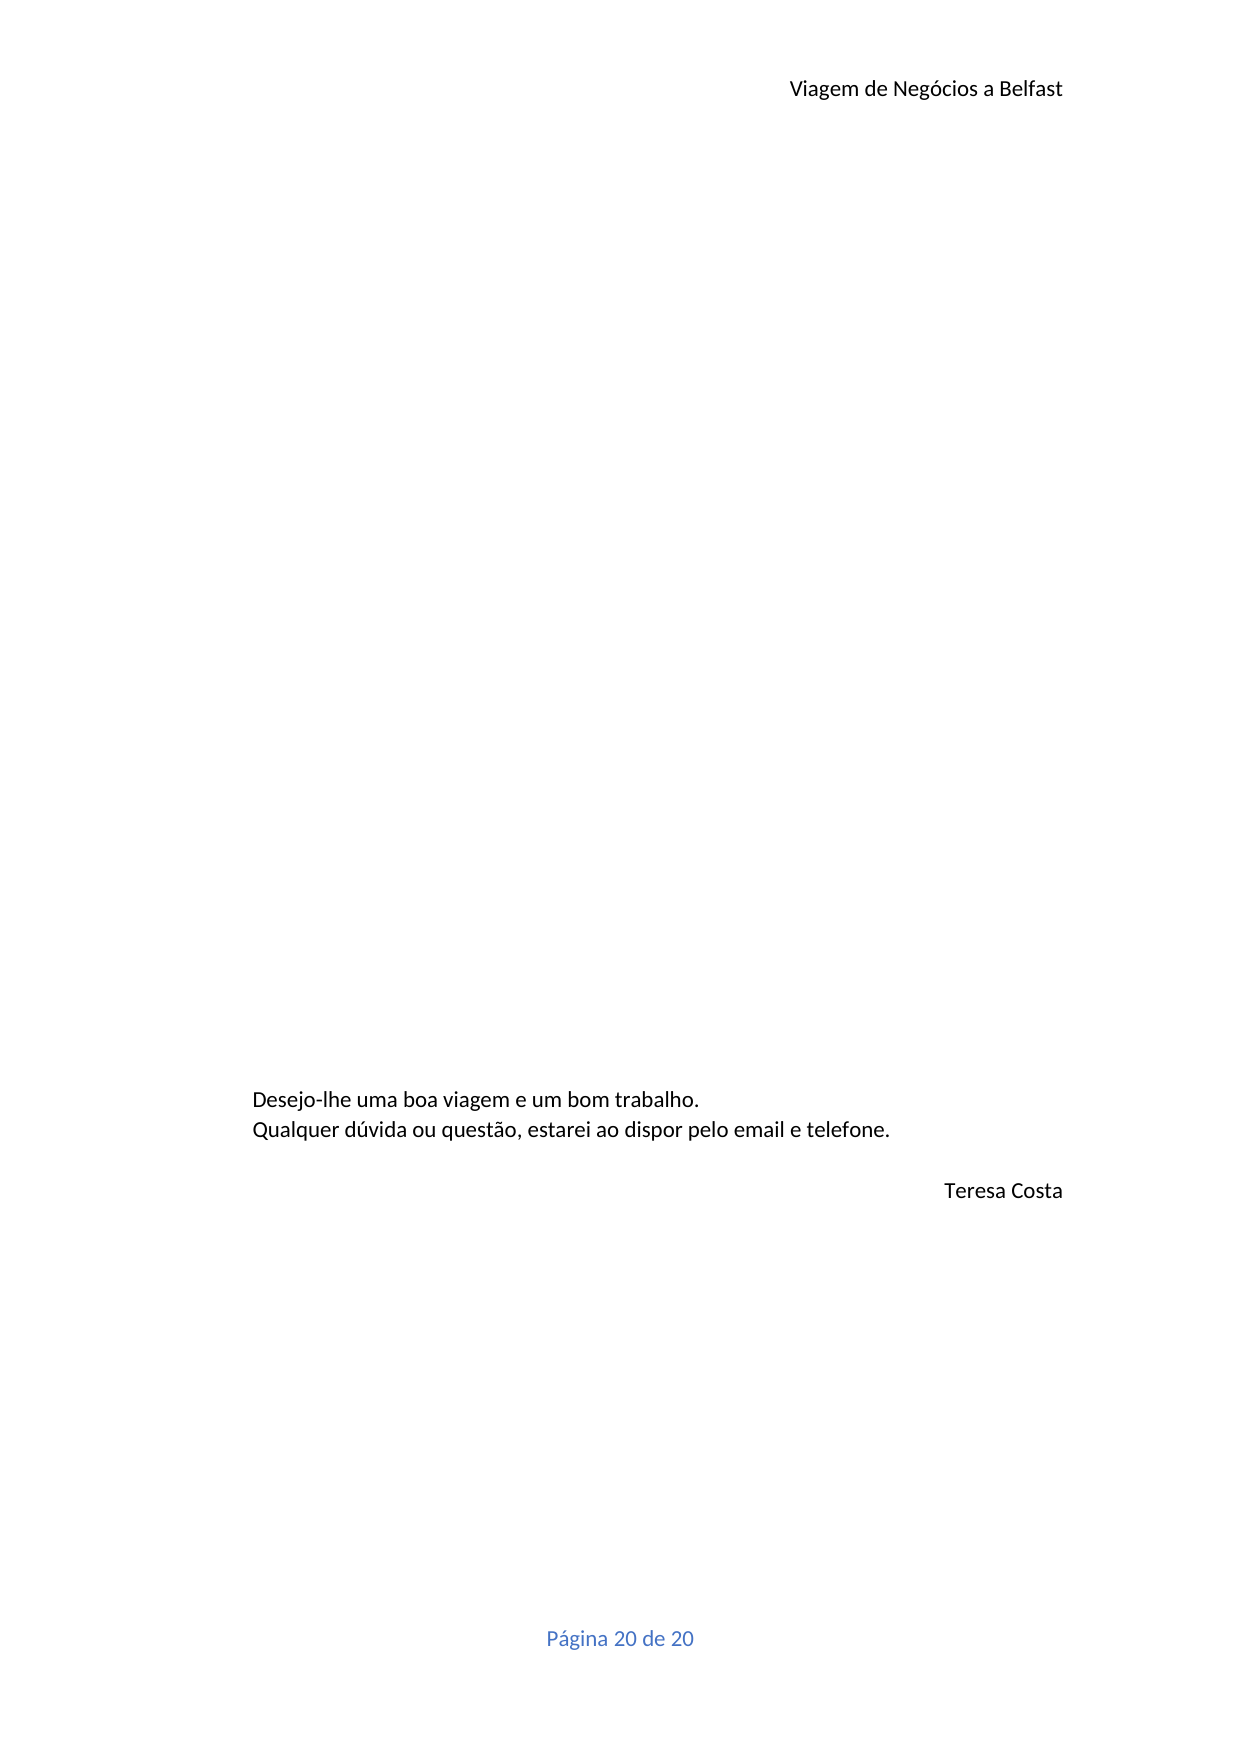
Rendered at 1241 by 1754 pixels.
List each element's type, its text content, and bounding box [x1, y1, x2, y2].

list Qualquer dúvida ou questão, estarei ao dispor pelo email e telefone. [252, 1115, 1063, 1143]
list Desejo-lhe uma boa viagem e um bom trabalho. [252, 1085, 1063, 1113]
list Teresa Costa [252, 1176, 1063, 1204]
